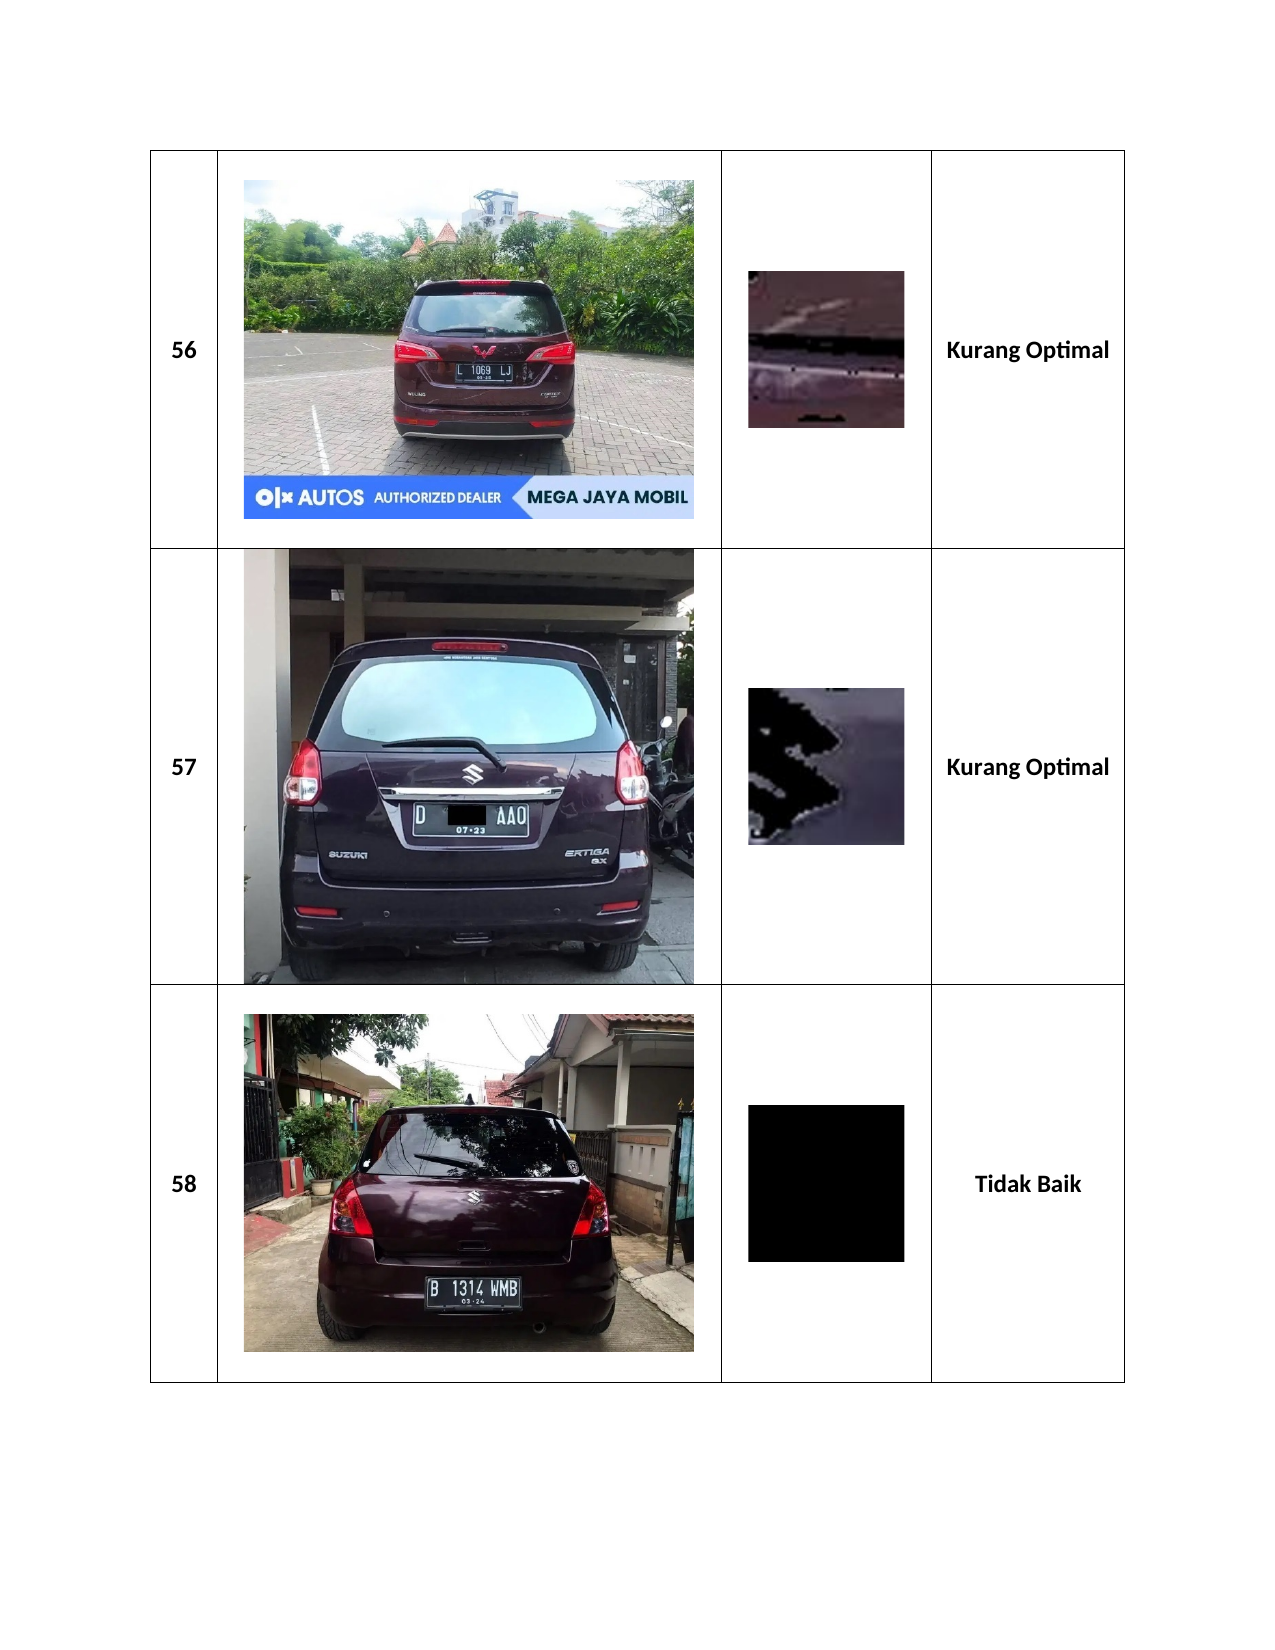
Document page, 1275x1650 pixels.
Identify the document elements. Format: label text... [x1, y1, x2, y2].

picture [243, 1014, 694, 1352]
table_cell [722, 151, 931, 548]
picture [243, 180, 694, 519]
table_cell Kurang Optimal [932, 151, 1124, 548]
table_cell 58 [151, 985, 217, 1382]
picture [748, 271, 905, 428]
table_cell Tidak Baik [932, 985, 1124, 1382]
picture [748, 688, 905, 845]
picture [748, 1105, 905, 1262]
table_cell [218, 549, 243, 983]
table_cell [722, 549, 931, 983]
picture [243, 549, 694, 984]
table_cell [694, 549, 721, 983]
table_cell Kurang Optimal [932, 549, 1124, 983]
table_cell 57 [151, 549, 217, 983]
table_cell 56 [151, 151, 217, 548]
table_cell [218, 151, 721, 548]
table_cell [722, 985, 931, 1382]
table_cell [218, 985, 721, 1382]
